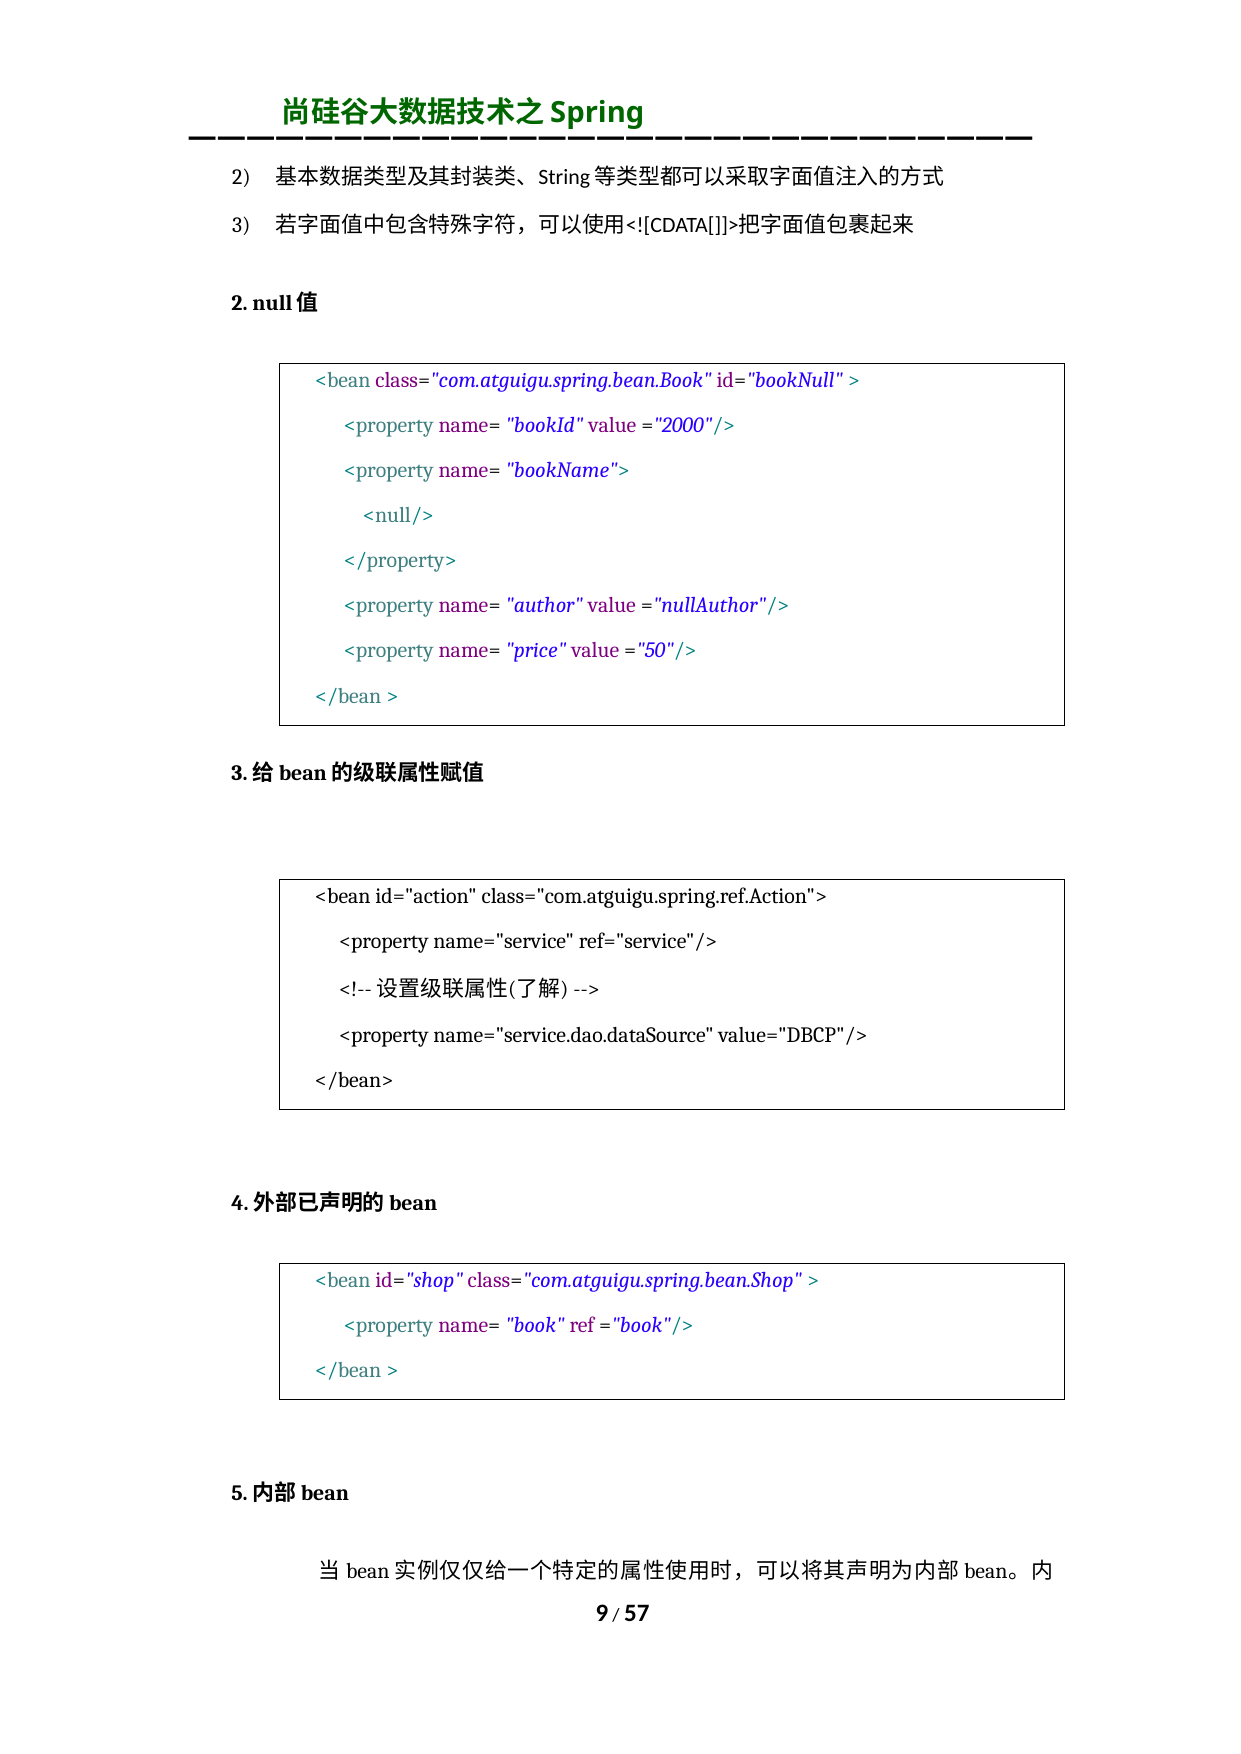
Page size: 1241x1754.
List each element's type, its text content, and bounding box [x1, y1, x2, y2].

subtitle 4. 外部已声明的bean [187, 1184, 1053, 1217]
subtitle 2. null值 [187, 284, 1053, 317]
table_header <bean class="com.atguigu.spring.bean.Book" id="bookNull" > <property name= "bookId" value ="2000"/> <property name= "bookName"> <null/> </property> <property name= "author" value ="nullAuthor"/> <property name= "price" value ="50"/> </bean > [280, 364, 1064, 725]
subtitle 3. 给bean的级联属性赋值 [187, 755, 1053, 787]
list 基本数据类型及其封装类、String等类型都可以采取字面值注入的方式 [232, 158, 1053, 191]
list 若字面值中包含特殊字符，可以使用<![CDATA[]]>把字面值包裹起来 [232, 207, 1053, 239]
table_header <bean id="shop" class="com.atguigu.spring.bean.Shop" > <property name= "book" ref ="book"/> </bean > [280, 1264, 1064, 1399]
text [291, 1553, 1053, 1585]
table_header <bean id="action" class="com.atguigu.spring.ref.Action"> <property name="service" ref="service"/> <!-- 设置级联属性(了解) --> <property name="service.dao.dataSource" value="DBCP"/> </bean> [280, 880, 1064, 1109]
subtitle 5. 内部bean [187, 1474, 1053, 1507]
